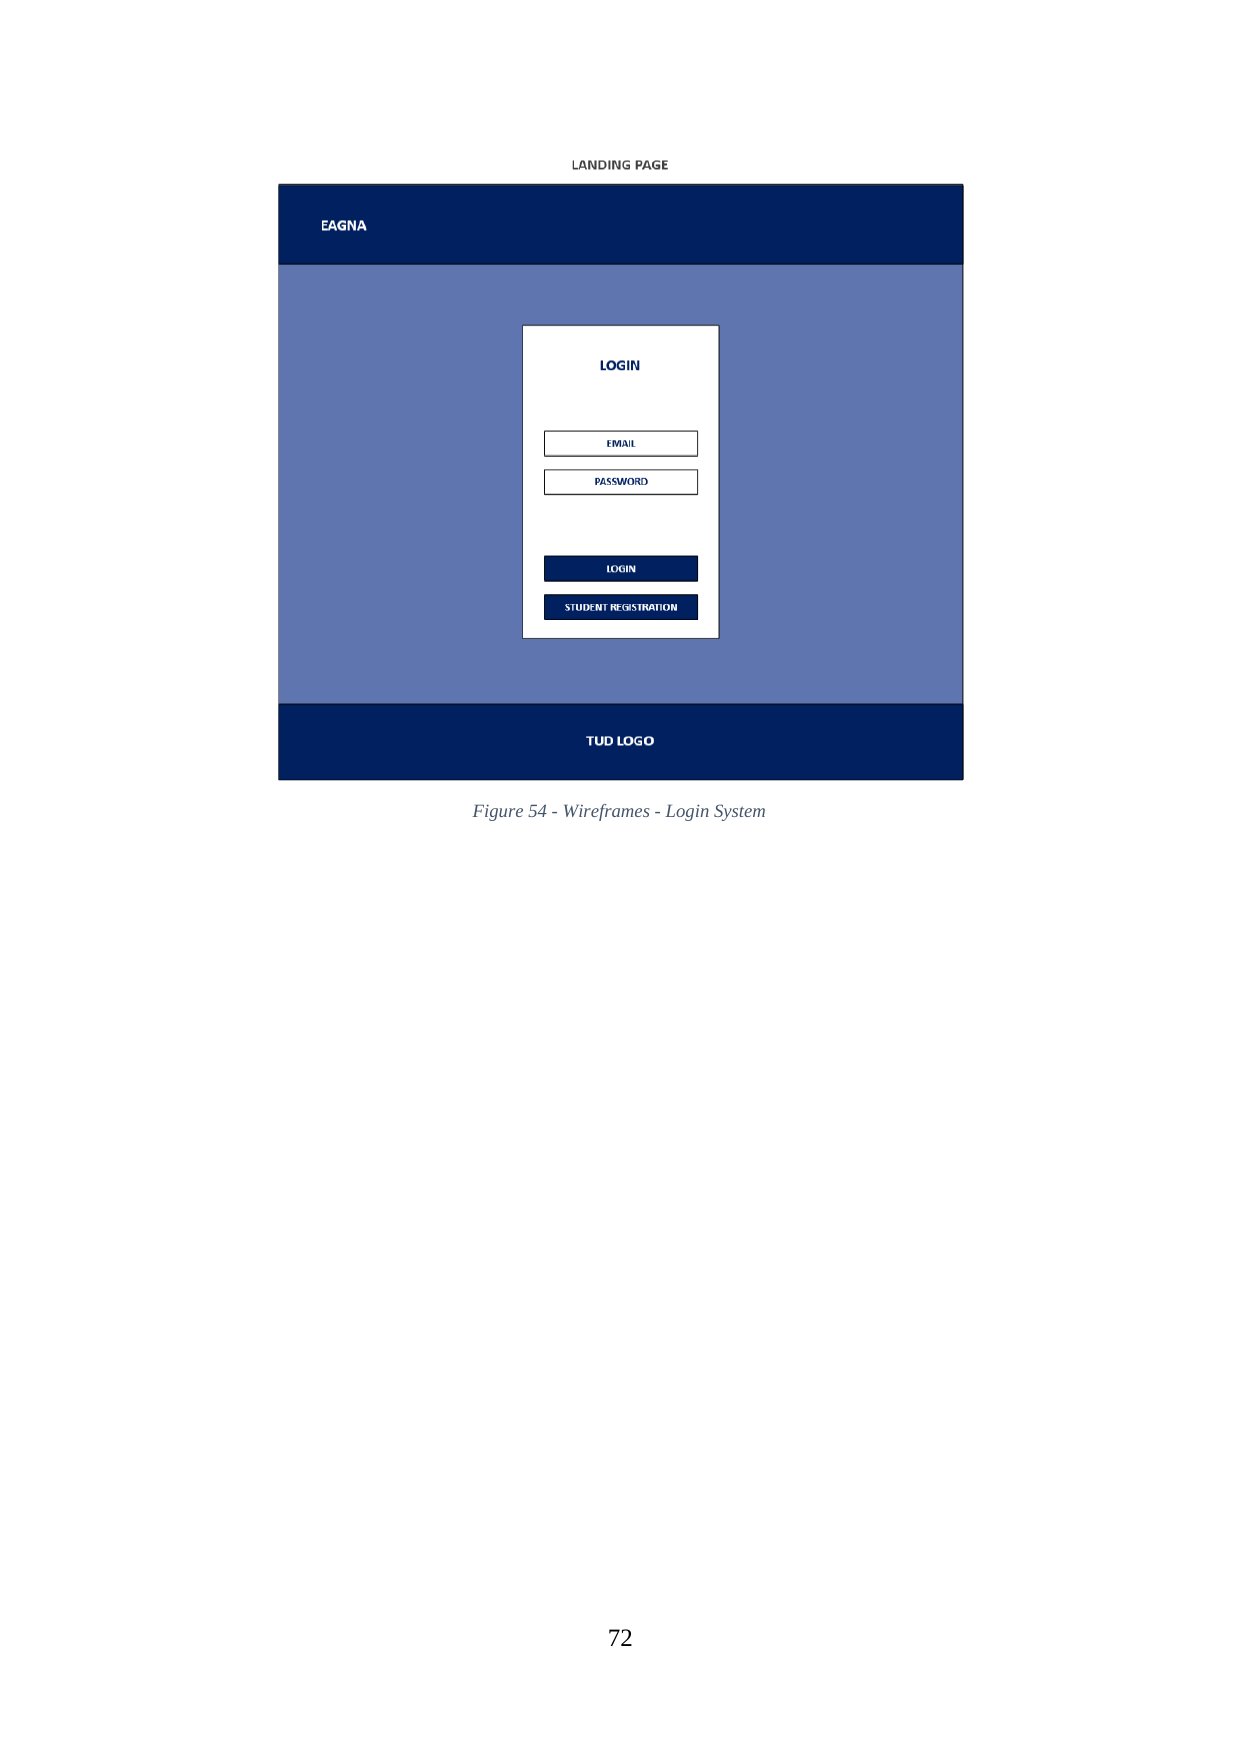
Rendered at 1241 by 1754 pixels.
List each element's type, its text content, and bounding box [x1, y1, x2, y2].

picture [266, 150, 974, 788]
text Figure 54 - Wireframes - Login System [150, 800, 1090, 822]
